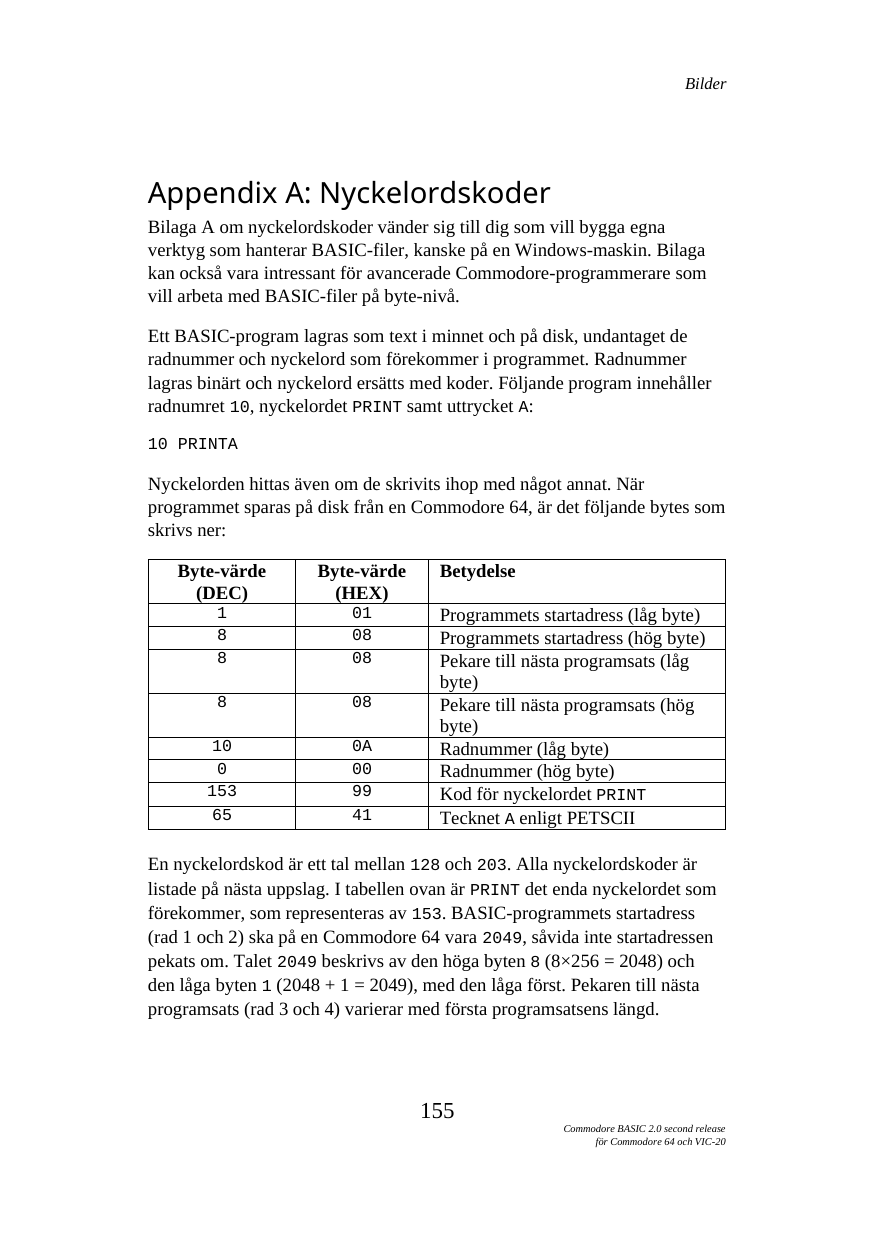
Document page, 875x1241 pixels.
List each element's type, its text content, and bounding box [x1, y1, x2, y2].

table_cell Tecknet A enligt PETSCII [429, 807, 725, 829]
table_cell Pekare till nästa programsats (låg byte) [429, 650, 725, 693]
table_header Byte-värde (HEX) [296, 560, 428, 603]
table_cell 00 [296, 760, 428, 782]
table_cell Programmets startadress (låg byte) [429, 604, 725, 626]
table_cell 10 [149, 738, 295, 759]
table_cell Kod för nyckelordet PRINT [429, 783, 725, 806]
table_cell 08 [296, 650, 428, 693]
text En nyckelordskod är ett tal mellan 128 och 203. Alla nyckelordskoder är listade på nästa uppslag. I tabellen ovan är PRINT det enda nyckelordet som förekommer, som representeras av 153. BASIC-programmets startadress (rad 1 och 2) ska på en Commodore 64 vara 2049, såvida inte startadressen pekats om. Talet 2049 beskrivs av den höga byten 8 (8×256 = 2048) och den låga byten 1 (2048 + 1 = 2049), med den låga först. Pekaren till nästa programsats (rad 3 och 4) varierar med första programsatsens längd. [148, 830, 726, 1020]
table_cell 01 [296, 604, 428, 626]
table_cell Programmets startadress (hög byte) [429, 627, 725, 648]
table_cell 99 [296, 783, 428, 806]
table_header Byte-värde (DEC) [149, 560, 295, 603]
table_cell Pekare till nästa programsats (hög byte) [429, 694, 725, 737]
text 10 PRINTA [148, 436, 726, 454]
table_cell 08 [296, 627, 428, 648]
subtitle Appendix A: Nyckelordskoder [148, 173, 726, 212]
table_cell 08 [296, 694, 428, 737]
table_cell 8 [149, 650, 295, 693]
table_header Betydelse [429, 560, 725, 603]
text Nyckelorden hittas även om de skrivits ihop med något annat. När programmet sparas på disk från en Commodore 64, är det följande bytes som skrivs ner: [148, 473, 726, 541]
table_cell 0 [149, 760, 295, 782]
table_cell 8 [149, 694, 295, 737]
table_cell 0A [296, 738, 428, 759]
table_cell 41 [296, 807, 428, 829]
table_cell 65 [149, 807, 295, 829]
table_cell 153 [149, 783, 295, 806]
text Ett BASIC-program lagras som text i minnet och på disk, undantaget de radnummer och nyckelord som förekommer i programmet. Radnummer lagras binärt och nyckelord ersätts med koder. Följande program innehåller radnumret 10, nyckelordet PRINT samt uttrycket A: [148, 325, 726, 417]
table_cell Radnummer (låg byte) [429, 738, 725, 759]
table_cell Radnummer (hög byte) [429, 760, 725, 782]
text Bilaga A om nyckelordskoder vänder sig till dig som vill bygga egna verktyg som hanterar BASIC-filer, kanske på en Windows-maskin. Bilaga kan också vara intressant för avancerade Commodore-programmerare som vill arbeta med BASIC-filer på byte-nivå. [148, 216, 726, 307]
table_cell 8 [149, 627, 295, 648]
table_cell 1 [149, 604, 295, 626]
